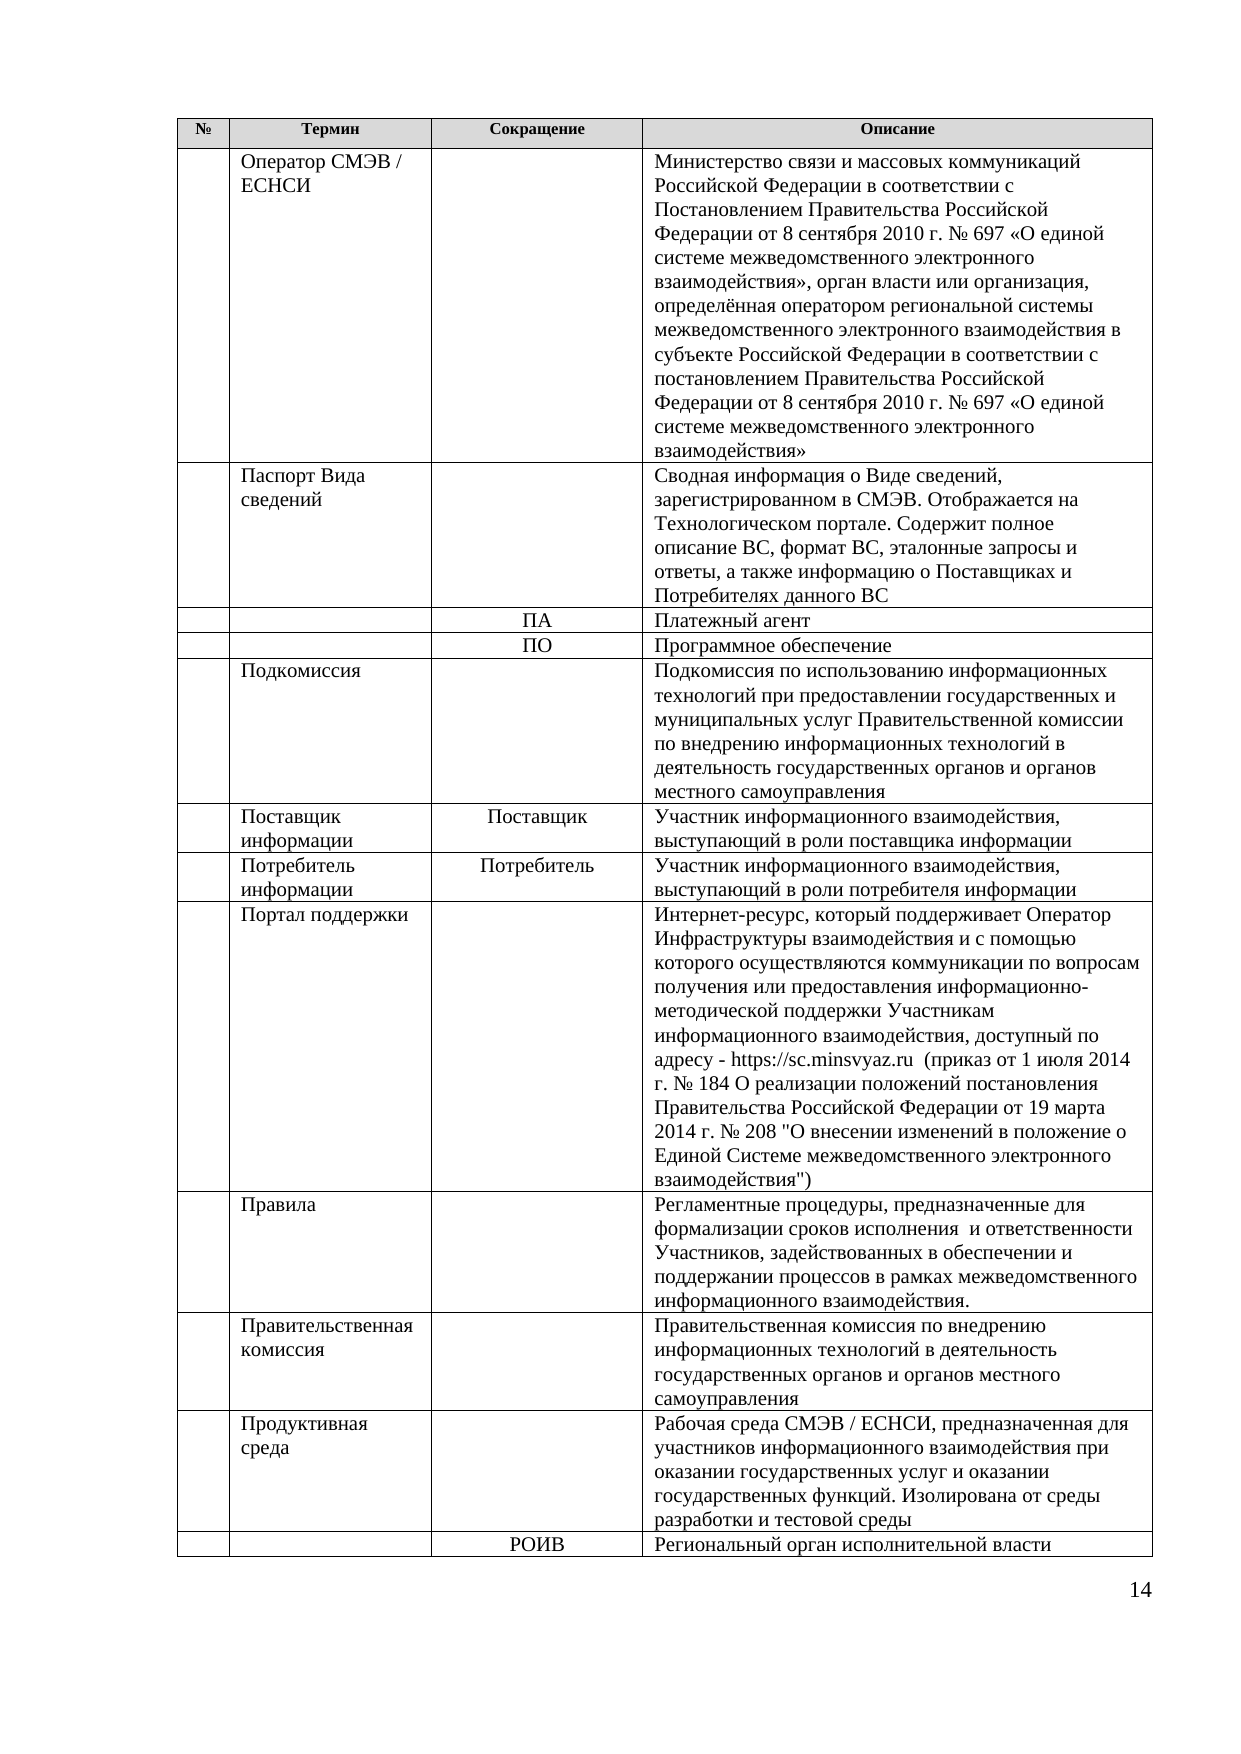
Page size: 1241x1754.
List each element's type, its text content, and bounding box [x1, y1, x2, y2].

table_cell [432, 659, 642, 803]
table_header Термин [230, 119, 431, 148]
table_cell Подкомиссия по использованию информационных технологий при предоставлении государственных и муниципальных услуг Правительственной комиссии по внедрению информационных технологий в деятельность государственных органов и органов местного самоуправления [643, 659, 1152, 803]
table_cell Правила [230, 1192, 431, 1312]
table_cell [178, 853, 229, 901]
table_cell [178, 633, 229, 657]
table_cell Платежный агент [643, 608, 1152, 632]
table_cell [178, 902, 229, 1191]
table_cell Оператор СМЭВ / ЕСНСИ [230, 149, 431, 462]
table_header Описание [643, 119, 1152, 148]
table_cell [178, 804, 229, 852]
table_cell Продуктивная среда [230, 1411, 431, 1531]
table_cell [230, 1532, 431, 1556]
table_cell [432, 149, 642, 462]
table_cell [432, 902, 642, 1191]
table_cell Паспорт Вида сведений [230, 463, 431, 607]
table_cell РОИВ [432, 1532, 642, 1556]
table_cell ПО [432, 633, 642, 657]
table_cell Подкомиссия [230, 659, 431, 803]
table_cell [432, 1313, 642, 1409]
table_cell Регламентные процедуры, предназначенные для формализации сроков исполнения и ответственности Участников, задействованных в обеспечении и поддержании процессов в рамках межведомственного информационного взаимодействия. [643, 1192, 1152, 1312]
table_header Сокращение [432, 119, 642, 148]
table_cell Портал поддержки [230, 902, 431, 1191]
table_cell Потребитель [432, 853, 642, 901]
table_cell [432, 463, 642, 607]
table_cell Сводная информация о Виде сведений, зарегистрированном в СМЭВ. Отображается на Технологическом портале. Содержит полное описание ВС, формат ВС, эталонные запросы и ответы, а также информацию о Поставщиках и Потребителях данного ВС [643, 463, 1152, 607]
table_cell Интернет-ресурс, который поддерживает Оператор Инфраструктуры взаимодействия и с помощью которого осуществляются коммуникации по вопросам получения или предоставления информационно-методической поддержки Участникам информационного взаимодействия, доступный по адресу - https://sc.minsvyaz.ru (приказ от 1 июля 2014 г. № 184 О реализации положений постановления Правительства Российской Федерации от 19 марта 2014 г. № 208 "О внесении изменений в положение о Единой Системе межведомственного электронного взаимодействия") [643, 902, 1152, 1191]
table_cell [432, 1192, 642, 1312]
table_header № [178, 119, 229, 148]
table_cell [178, 608, 229, 632]
table_cell [178, 149, 229, 462]
table_cell [230, 633, 431, 657]
table_cell Поставщик [432, 804, 642, 852]
table_cell Участник информационного взаимодействия, выступающий в роли поставщика информации [643, 804, 1152, 852]
table_cell [178, 659, 229, 803]
table_cell Региональный орган исполнительной власти [643, 1532, 1152, 1556]
table_cell [178, 1532, 229, 1556]
table_cell [178, 463, 229, 607]
table_cell Министерство связи и массовых коммуникаций Российской Федерации в соответствии с Постановлением Правительства Российской Федерации от 8 сентября 2010 г. № 697 «О единой системе межведомственного электронного взаимодействия», орган власти или организация, определённая оператором региональной системы межведомственного электронного взаимодействия в субъекте Российской Федерации в соответствии с постановлением Правительства Российской Федерации от 8 сентября 2010 г. № 697 «О единой системе межведомственного электронного взаимодействия» [643, 149, 1152, 462]
table_cell [178, 1411, 229, 1531]
table_cell Программное обеспечение [643, 633, 1152, 657]
table_cell [230, 608, 431, 632]
table_cell Правительственная комиссия [230, 1313, 431, 1409]
table_cell [432, 1411, 642, 1531]
table_cell Поставщик информации [230, 804, 431, 852]
table_cell [178, 1313, 229, 1409]
table_cell Правительственная комиссия по внедрению информационных технологий в деятельность государственных органов и органов местного самоуправления [643, 1313, 1152, 1409]
table_cell Потребитель информации [230, 853, 431, 901]
table_cell Участник информационного взаимодействия, выступающий в роли потребителя информации [643, 853, 1152, 901]
table_cell Рабочая среда СМЭВ / ЕСНСИ, предназначенная для участников информационного взаимодействия при оказании государственных услуг и оказании государственных функций. Изолирована от среды разработки и тестовой среды [643, 1411, 1152, 1531]
table_cell ПА [432, 608, 642, 632]
table_cell [178, 1192, 229, 1312]
